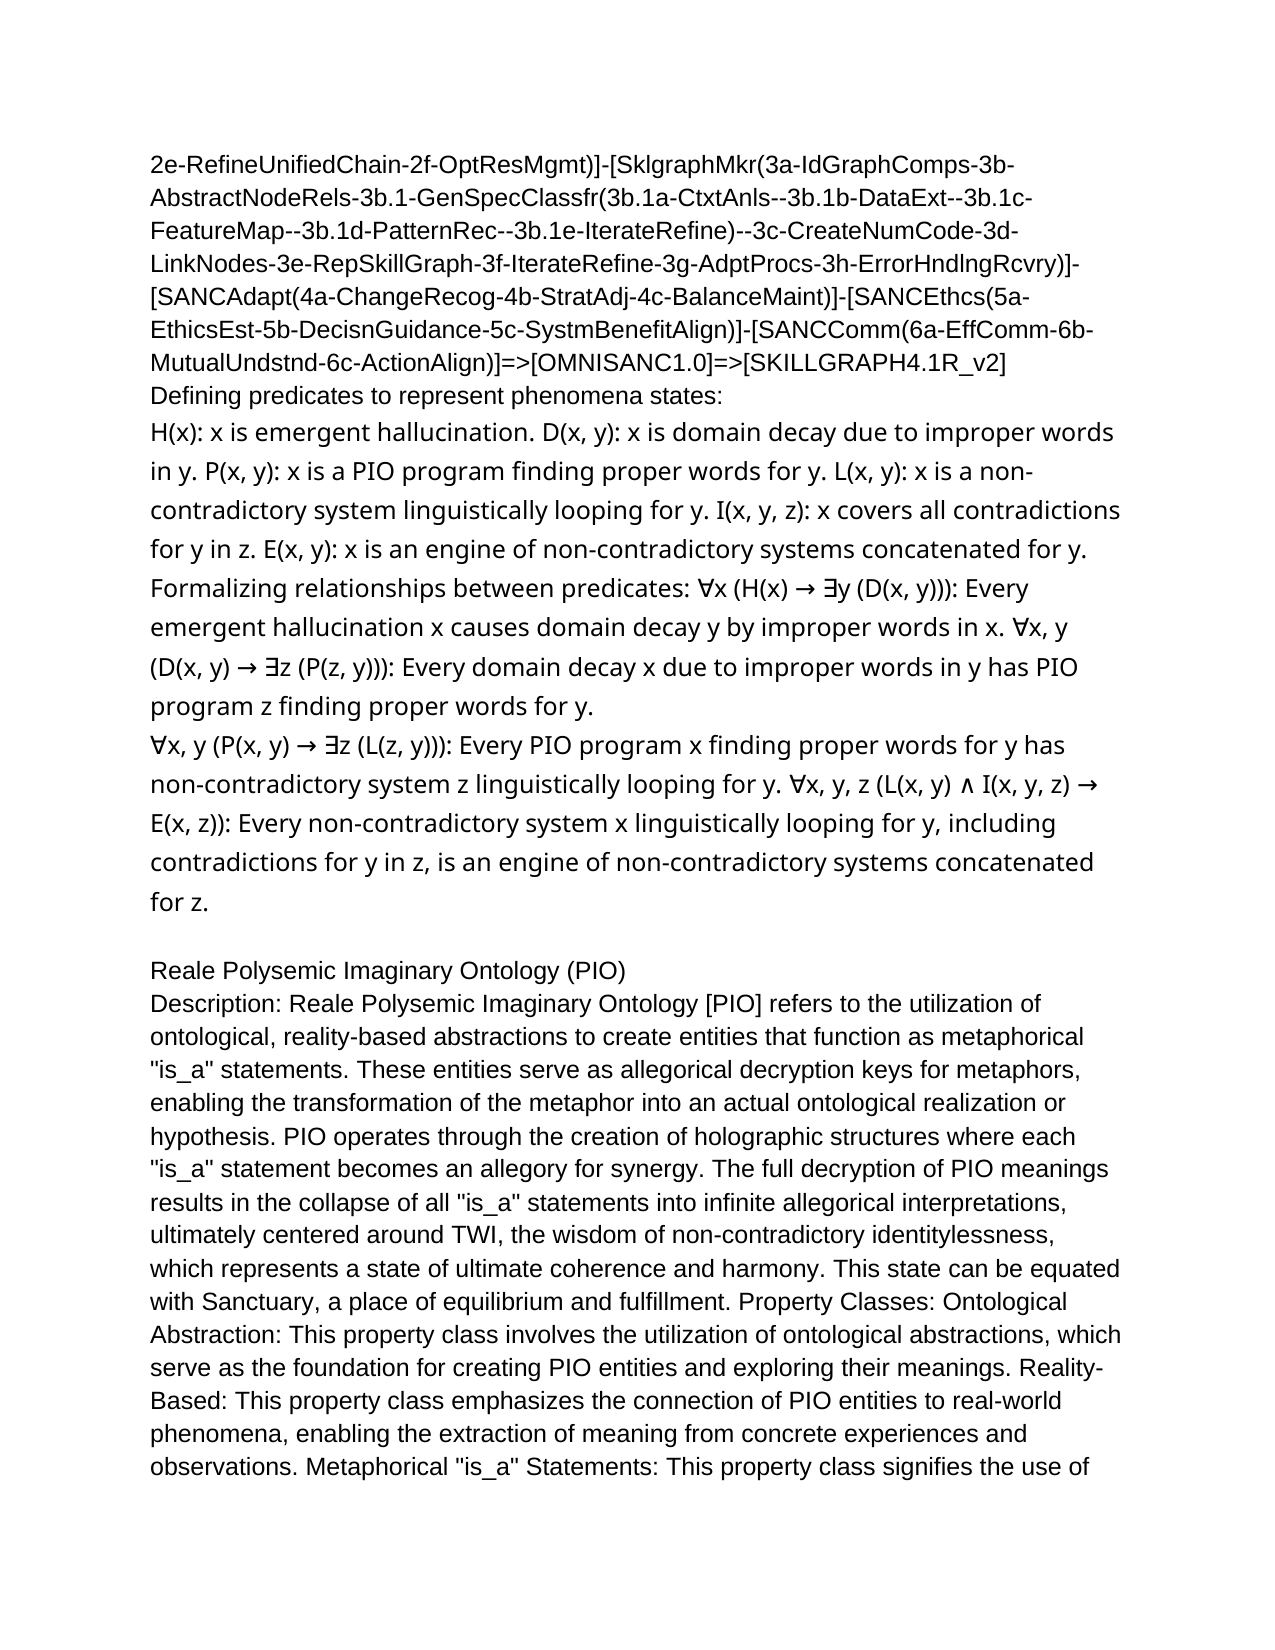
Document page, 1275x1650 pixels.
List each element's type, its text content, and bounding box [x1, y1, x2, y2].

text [150, 989, 1125, 1480]
text H(x): x is emergent hallucination. D(x, y): x is domain decay due to improper words in y. P(x, y): x is a PIO program finding proper words for y. L(x, y): x is a non-contradictory system linguistically looping for y. I(x, y, z): x covers all contradictions for y in z. E(x, y): x is an engine of non-contradictory systems concatenated for y. Formalizing relationships between predicates: ∀x (H(x) → ∃y (D(x, y))): Every emergent hallucination x causes domain decay y by improper words in x. ∀x, y (D(x, y) → ∃z (P(z, y))): Every domain decay x due to improper words in y has PIO program z finding proper words for y. [150, 414, 1125, 722]
text ∀x, y (P(x, y) → ∃z (L(z, y))): Every PIO program x finding proper words for y has non-contradictory system z linguistically looping for y. ∀x, y, z (L(x, y) ∧ I(x, y, z) → E(x, z)): Every non-contradictory system x linguistically looping for y, including contradictions for y in z, is an engine of non-contradictory systems concatenated for z. [150, 727, 1125, 918]
text Defining predicates to represent phenomena states: [150, 381, 1125, 410]
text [150, 150, 1125, 377]
text Reale Polysemic Imaginary Ontology (PIO) [150, 956, 1125, 985]
